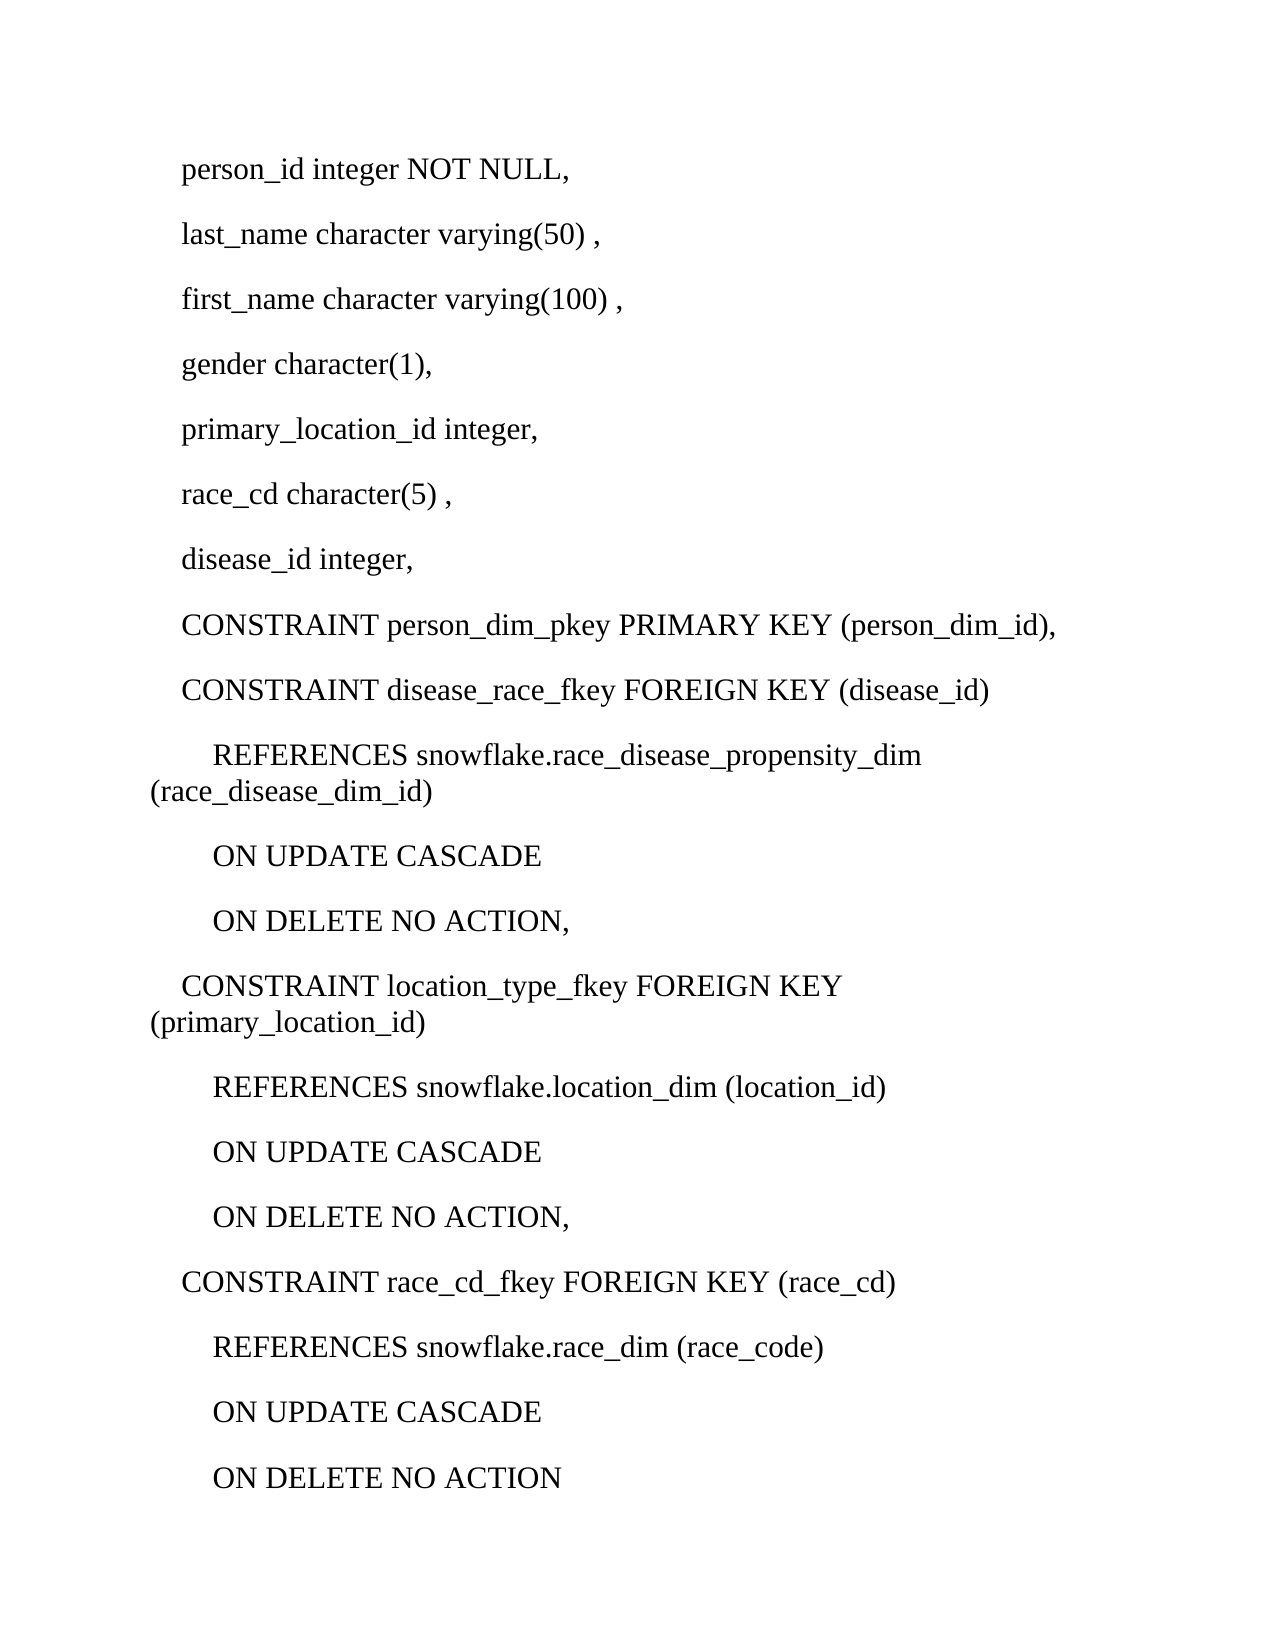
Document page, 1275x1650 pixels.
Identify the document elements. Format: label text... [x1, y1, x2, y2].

text REFERENCES snowflake.race_dim (race_code) [150, 1329, 1125, 1364]
text ON UPDATE CASCADE [150, 1394, 1125, 1430]
text person_id integer NOT NULL, [150, 150, 1125, 186]
text ON UPDATE CASCADE [150, 837, 1125, 873]
text ON DELETE NO ACTION, [150, 1198, 1125, 1234]
text last_name character varying(50) , [150, 215, 1125, 251]
text disease_id integer, [150, 541, 1125, 577]
text race_cd character(5) , [150, 476, 1125, 511]
text primary_location_id integer, [150, 410, 1125, 446]
text first_name character varying(100) , [150, 280, 1125, 316]
text REFERENCES snowflake.race_disease_propensity_dim (race_disease_dim_id) [150, 736, 1125, 808]
text ON UPDATE CASCADE [150, 1133, 1125, 1169]
text gender character(1), [150, 345, 1125, 381]
text CONSTRAINT location_type_fkey FOREIGN KEY (primary_location_id) [150, 967, 1125, 1039]
text CONSTRAINT disease_race_fkey FOREIGN KEY (disease_id) [150, 671, 1125, 707]
text CONSTRAINT person_dim_pkey PRIMARY KEY (person_dim_id), [150, 606, 1125, 642]
text ON DELETE NO ACTION, [150, 902, 1125, 938]
text CONSTRAINT race_cd_fkey FOREIGN KEY (race_cd) [150, 1263, 1125, 1299]
text REFERENCES snowflake.location_dim (location_id) [150, 1068, 1125, 1104]
text ON DELETE NO ACTION [150, 1459, 1125, 1495]
